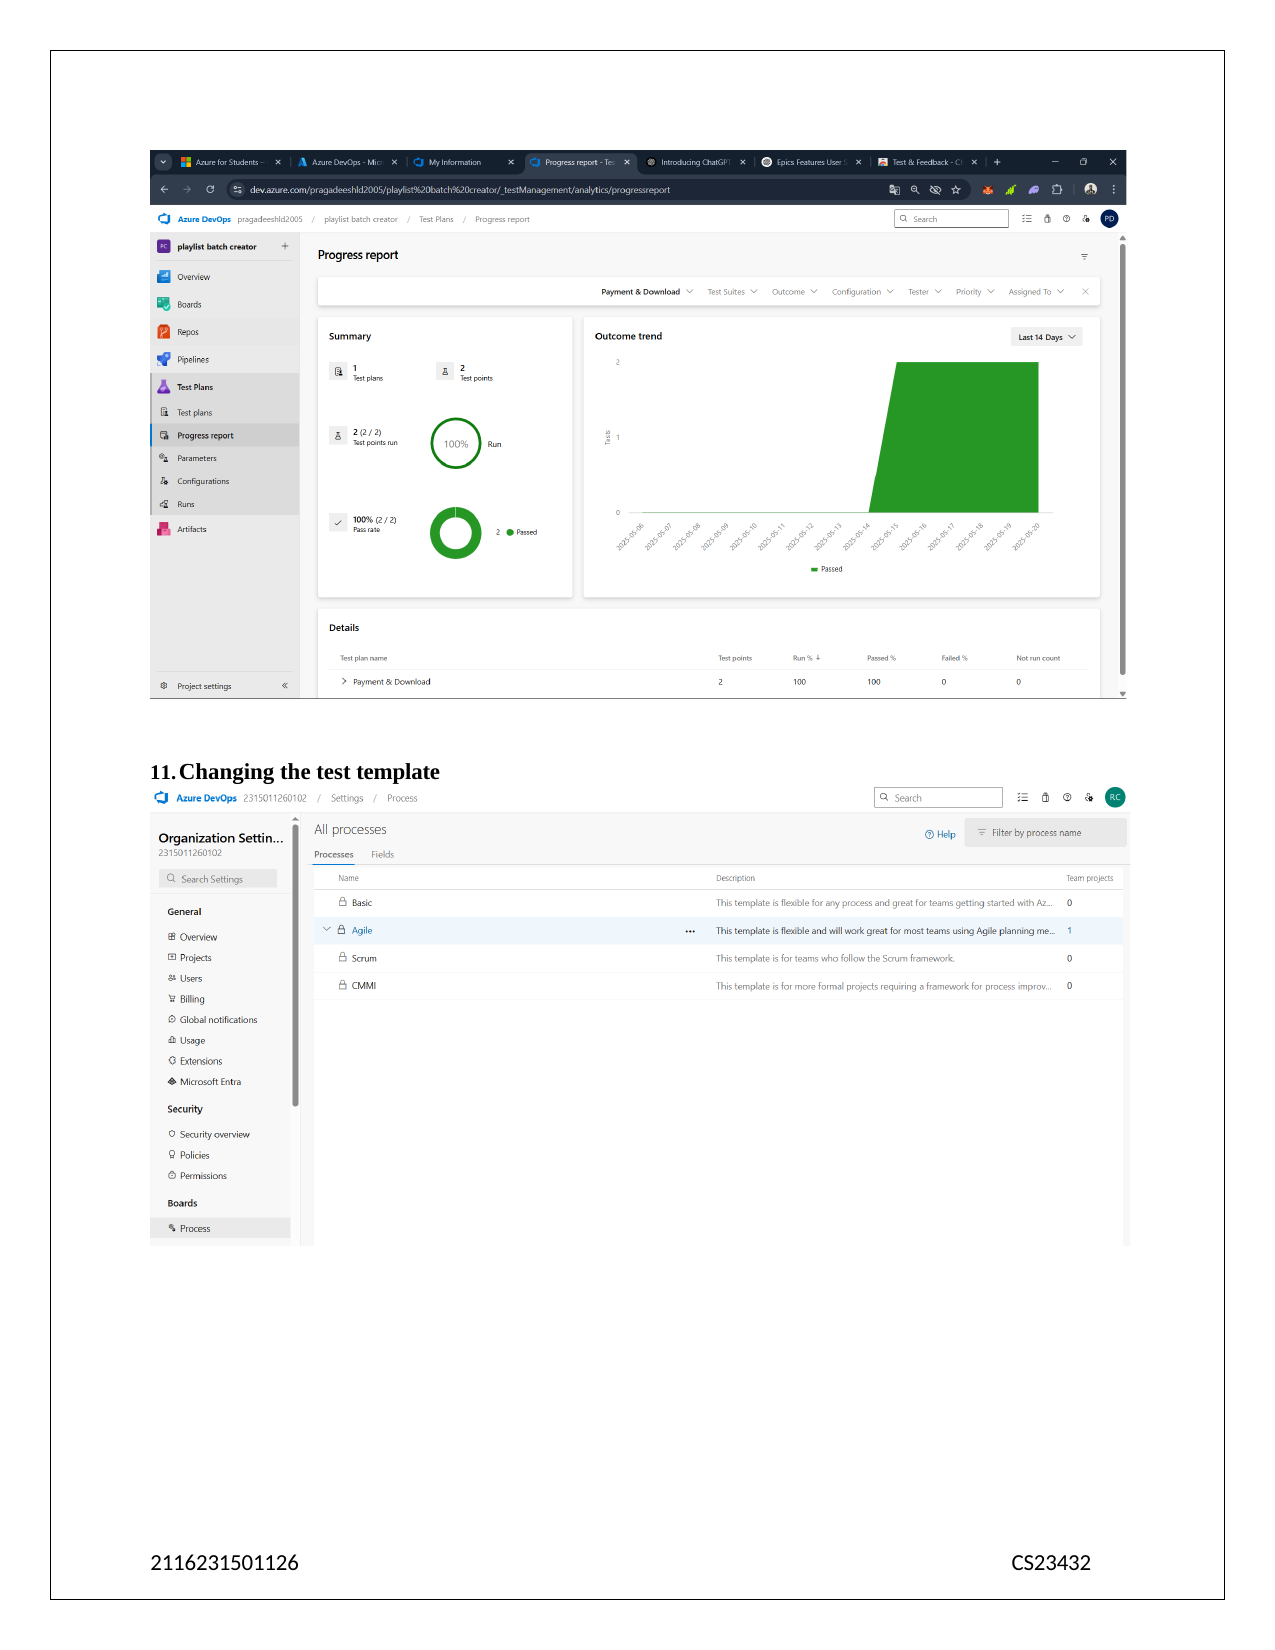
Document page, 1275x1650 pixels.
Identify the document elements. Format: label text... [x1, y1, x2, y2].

picture [150, 150, 1127, 699]
list Changing the test template [150, 758, 1162, 785]
picture [150, 785, 1131, 1246]
